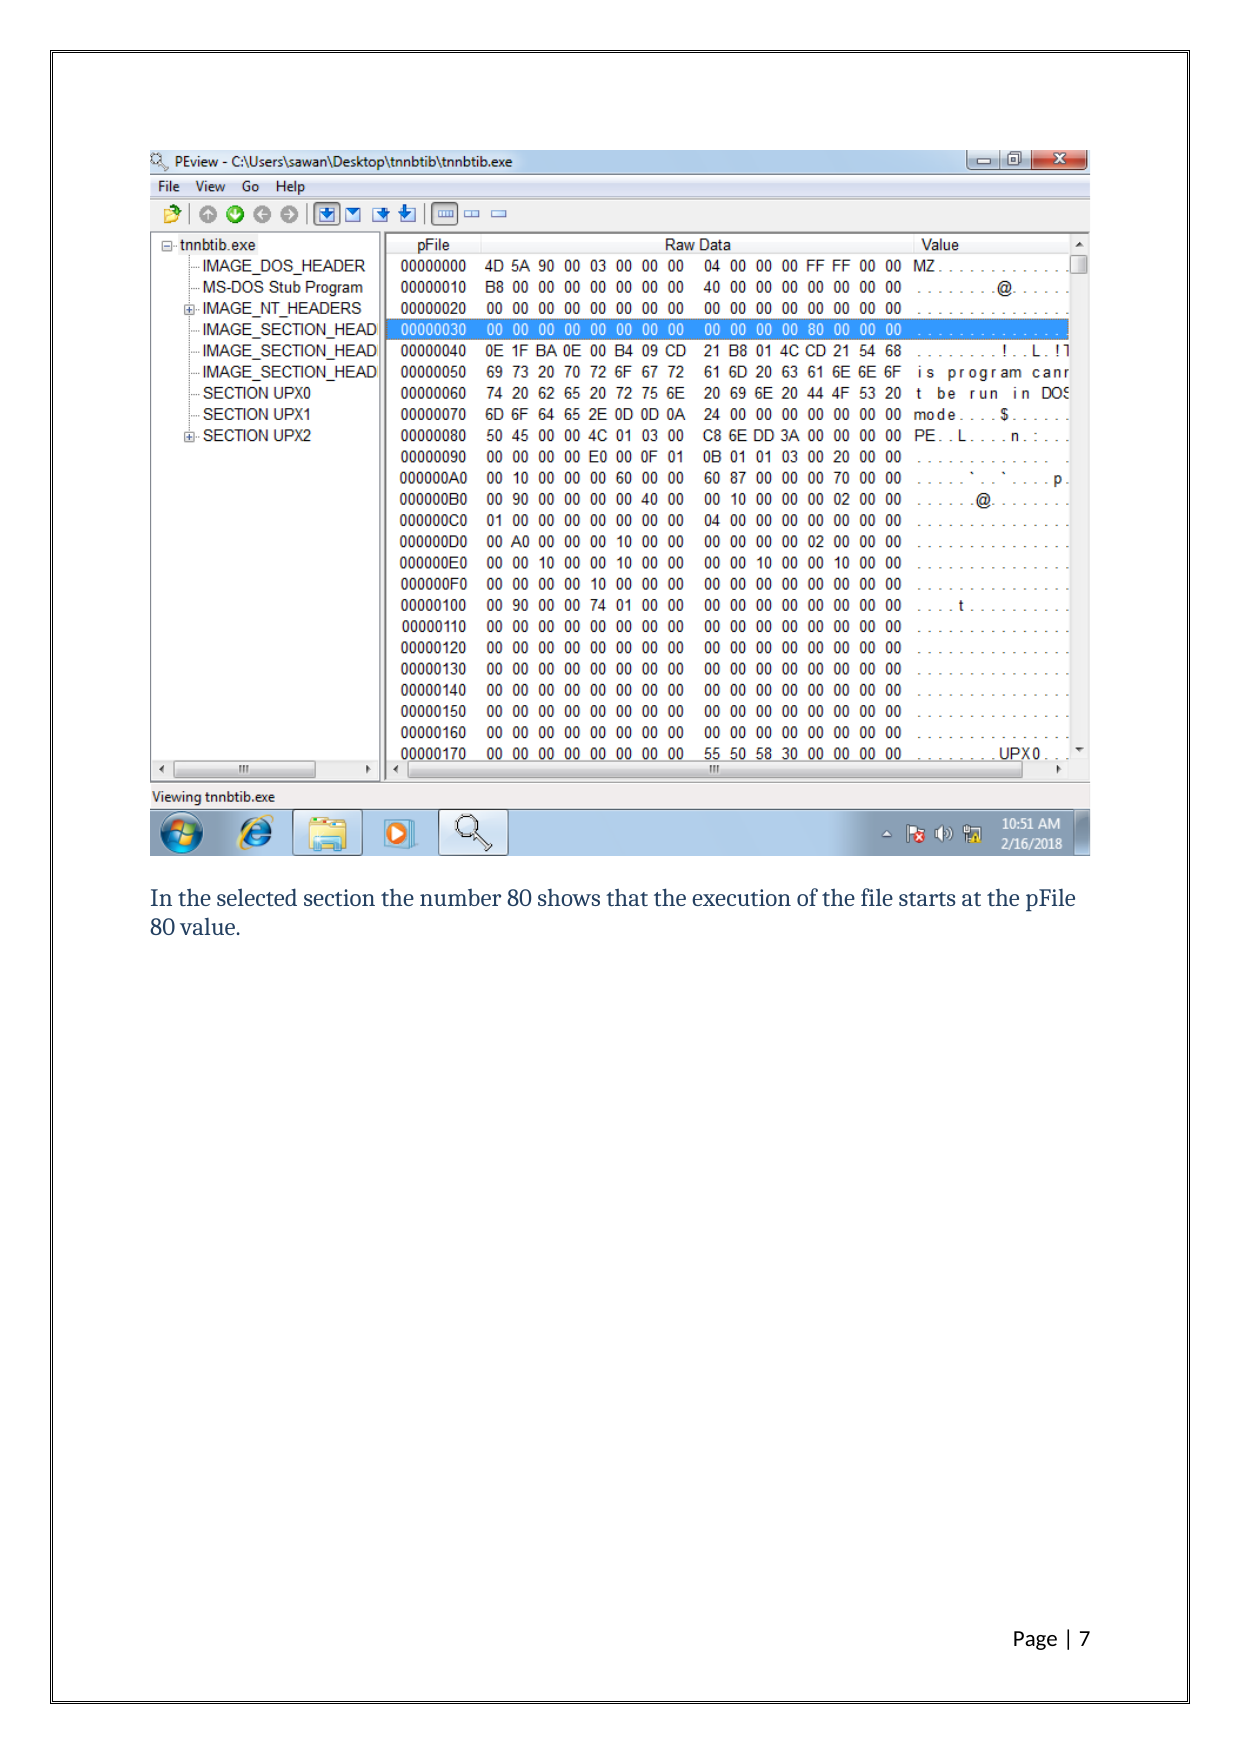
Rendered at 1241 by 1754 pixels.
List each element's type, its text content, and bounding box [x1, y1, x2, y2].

picture [150, 150, 1091, 856]
text In the selected section the number 80 shows that the execution of the file starts at the pFile 80 value. [150, 884, 1090, 942]
